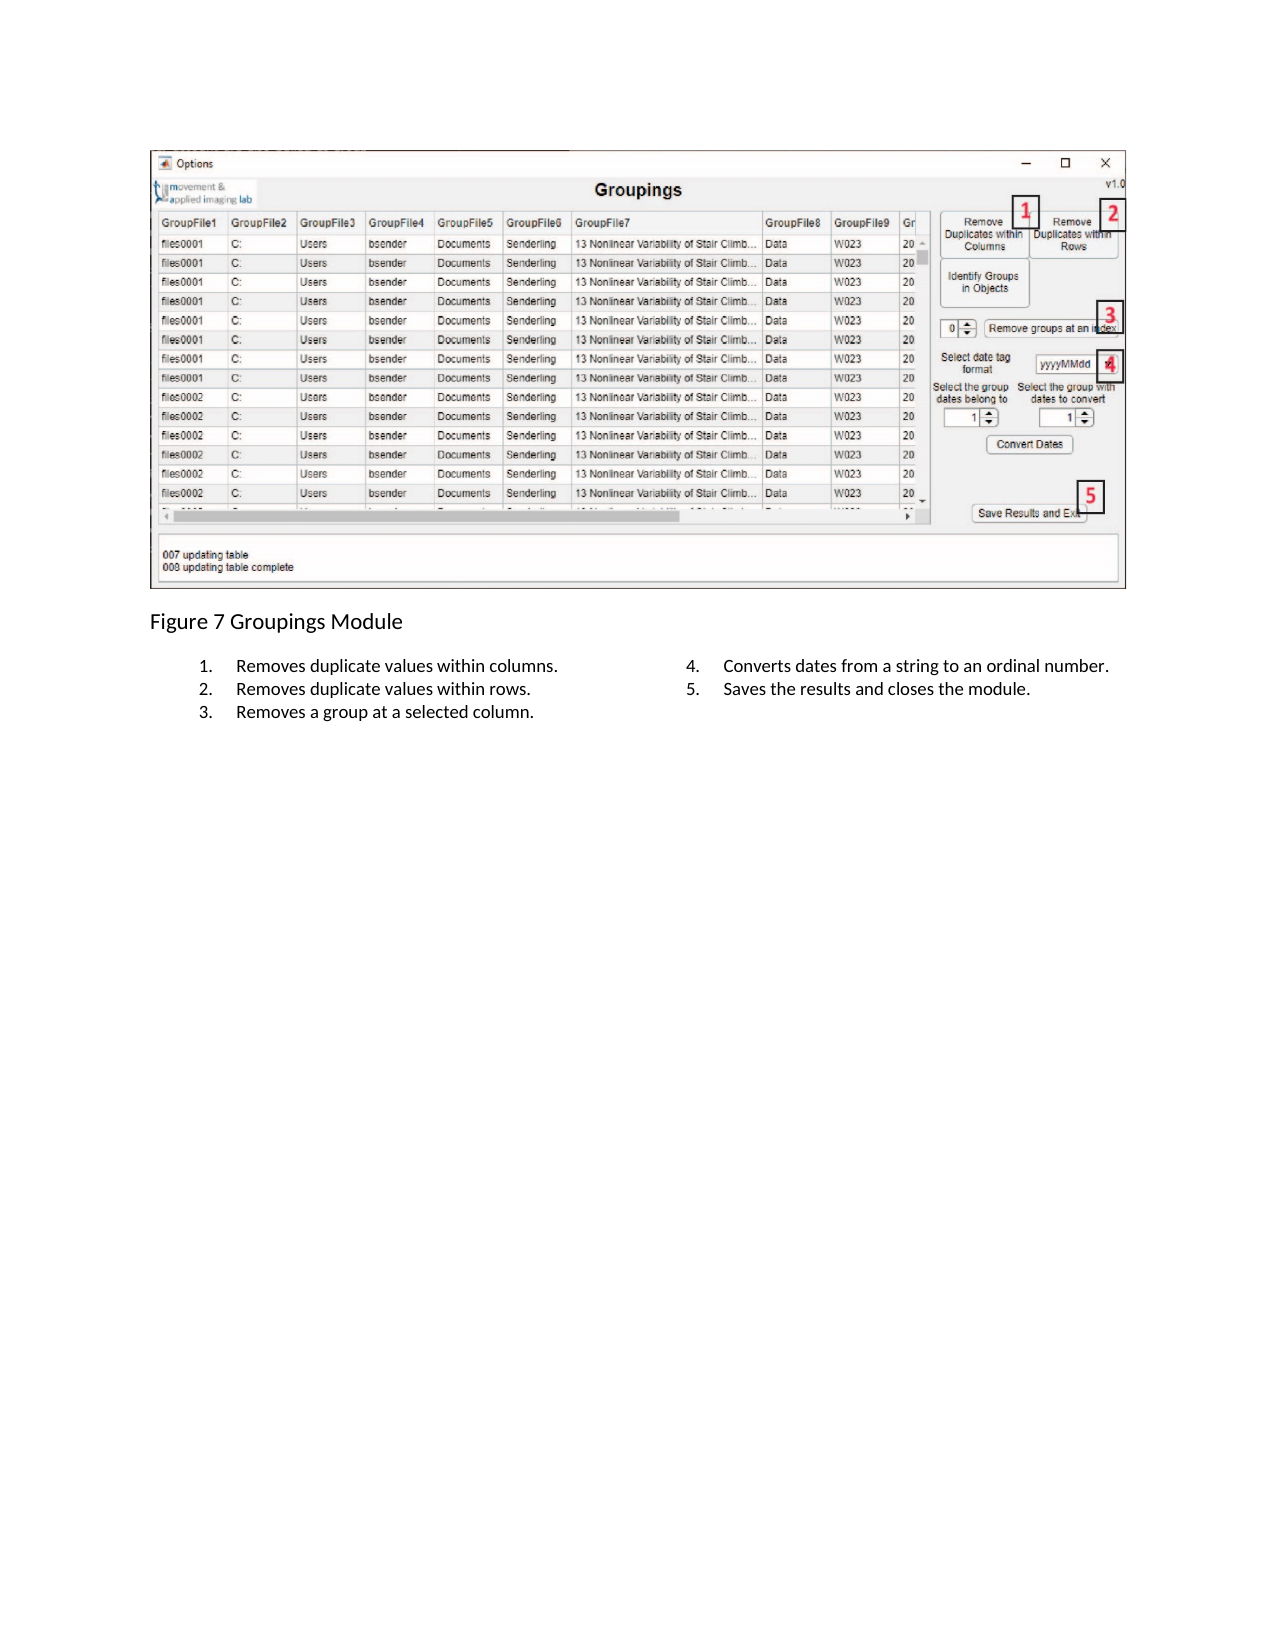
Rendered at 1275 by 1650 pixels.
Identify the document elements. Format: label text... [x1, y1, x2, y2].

picture [150, 150, 1127, 589]
table_header Converts dates from a string to an ordinal number. Saves the results and closes the module. [637, 654, 1124, 723]
text Figure 7 Groupings Module [150, 607, 1125, 636]
table_header Removes duplicate values within columns. Removes duplicate values within rows. Removes a group at a selected column. [150, 654, 637, 723]
